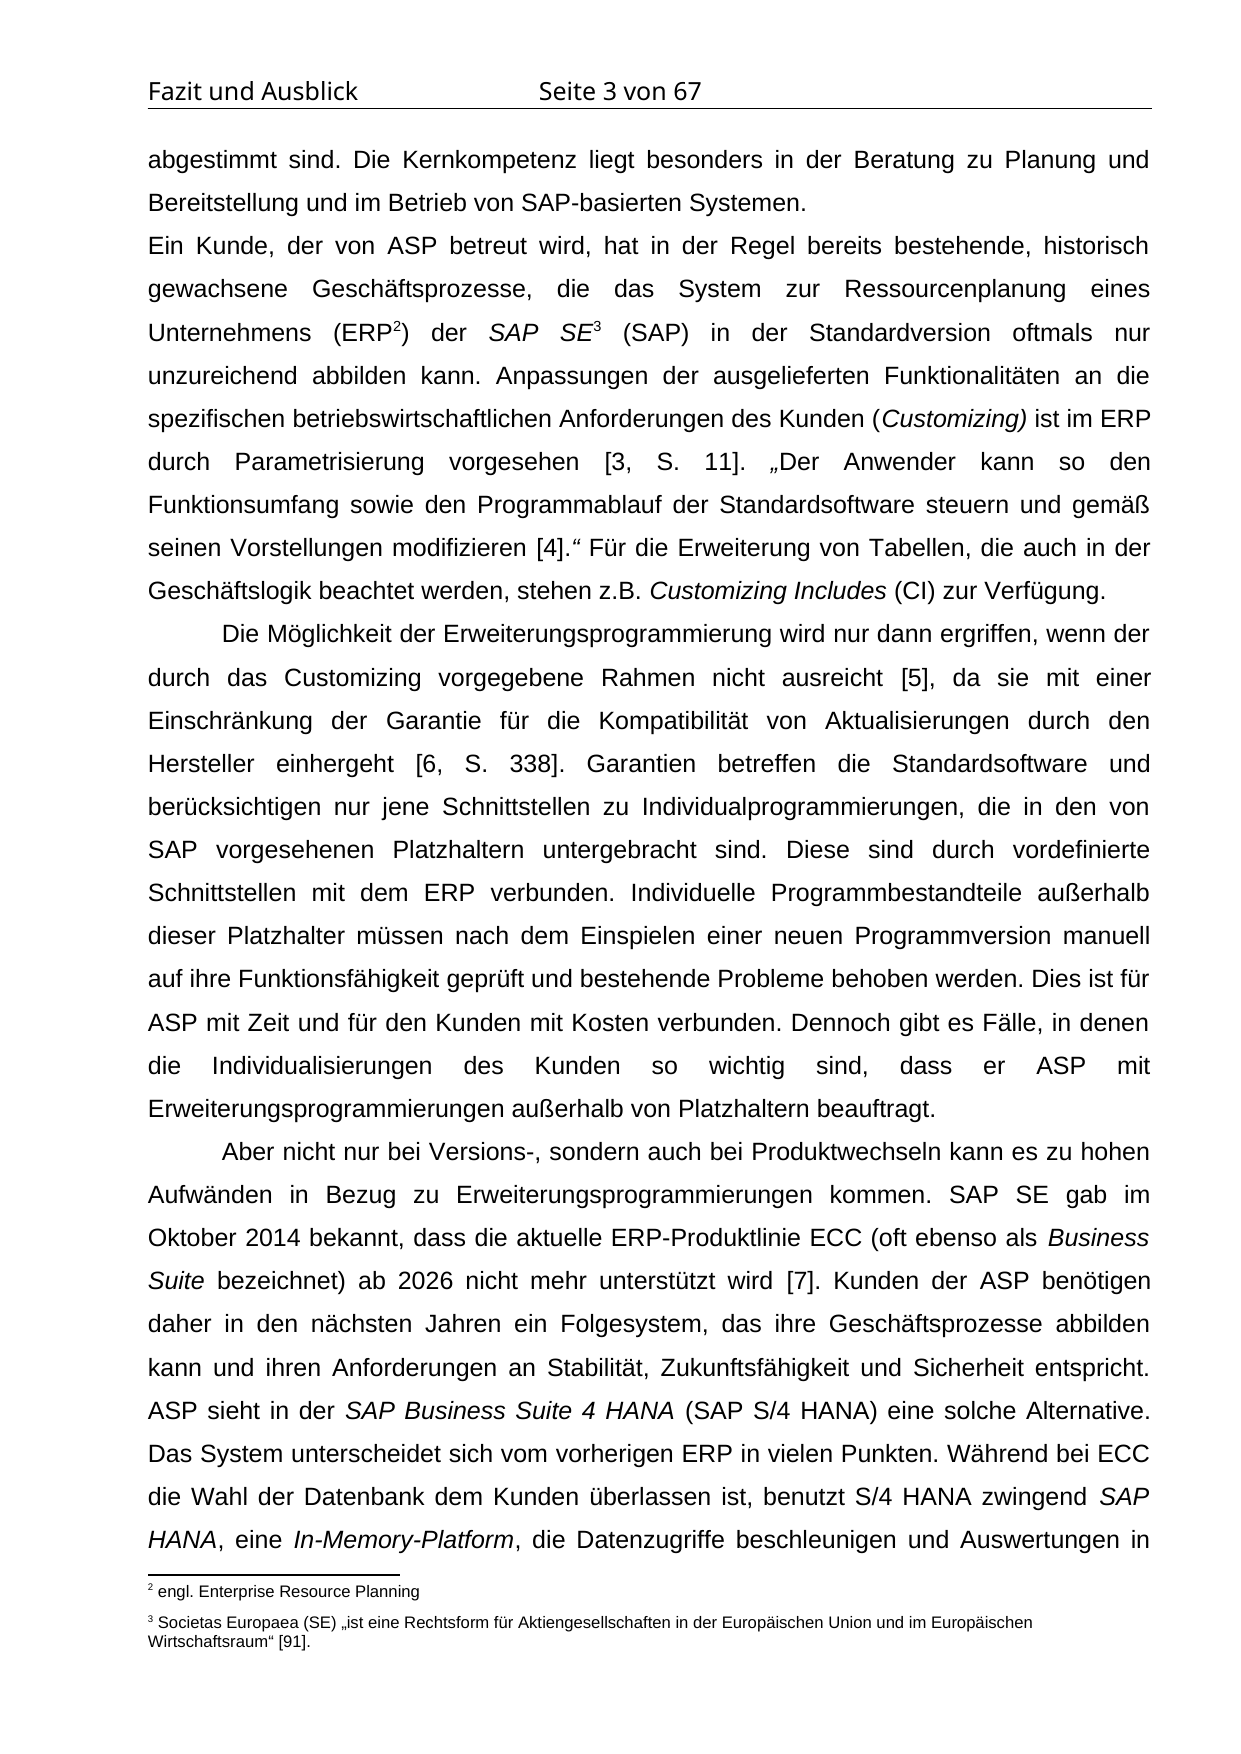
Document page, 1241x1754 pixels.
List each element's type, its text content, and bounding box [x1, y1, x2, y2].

text Ein Kunde, der von ASP betreut wird, hat in der Regel bereits bestehende, historisch gewachsene Geschäftsprozesse, die das System zur Ressourcenplanung eines Unternehmens (ERP) der SAP SE (SAP) in der Standardversion oftmals nur unzureichend abbilden kann. Anpassungen der ausgelieferten Funktionalitäten an die spezifischen betriebswirtschaftlichen Anforderungen des Kunden (Customizing) ist im ERP durch Parametrisierung vorgesehen. „Der Anwender kann so den Funktionsumfang sowie den Programmablauf der Standardsoftware steuern und gemäß seinen Vorstellungen modifizieren.“ Für die Erweiterung von Tabellen, die auch in der Geschäftslogik beachtet werden, stehen z.B. Customizing Includes (CI) zur Verfügung. [148, 231, 1152, 605]
text Die Möglichkeit der Erweiterungsprogrammierung wird nur dann ergriffen, wenn der durch das Customizing vorgegebene Rahmen nicht ausreicht, da sie mit einer Einschränkung der Garantie für die Kompatibilität von Aktualisierungen durch den Hersteller einhergeht. Garantien betreffen die Standardsoftware und berücksichtigen nur jene Schnittstellen zu Individualprogrammierungen, die in den von SAP vorgesehenen Platzhaltern untergebracht sind. Diese sind durch vordefinierte Schnittstellen mit dem ERP verbunden. Individuelle Programmbestandteile außerhalb dieser Platzhalter müssen nach dem Einspielen einer neuen Programmversion manuell auf ihre Funktionsfähigkeit geprüft und bestehende Probleme behoben werden. Dies ist für ASP mit Zeit und für den Kunden mit Kosten verbunden. Dennoch gibt es Fälle, in denen die Individualisierungen des Kunden so wichtig sind, dass er ASP mit Erweiterungsprogrammierungen außerhalb von Platzhaltern beauftragt. [148, 619, 1152, 1123]
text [148, 145, 1152, 217]
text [148, 1137, 1152, 1554]
